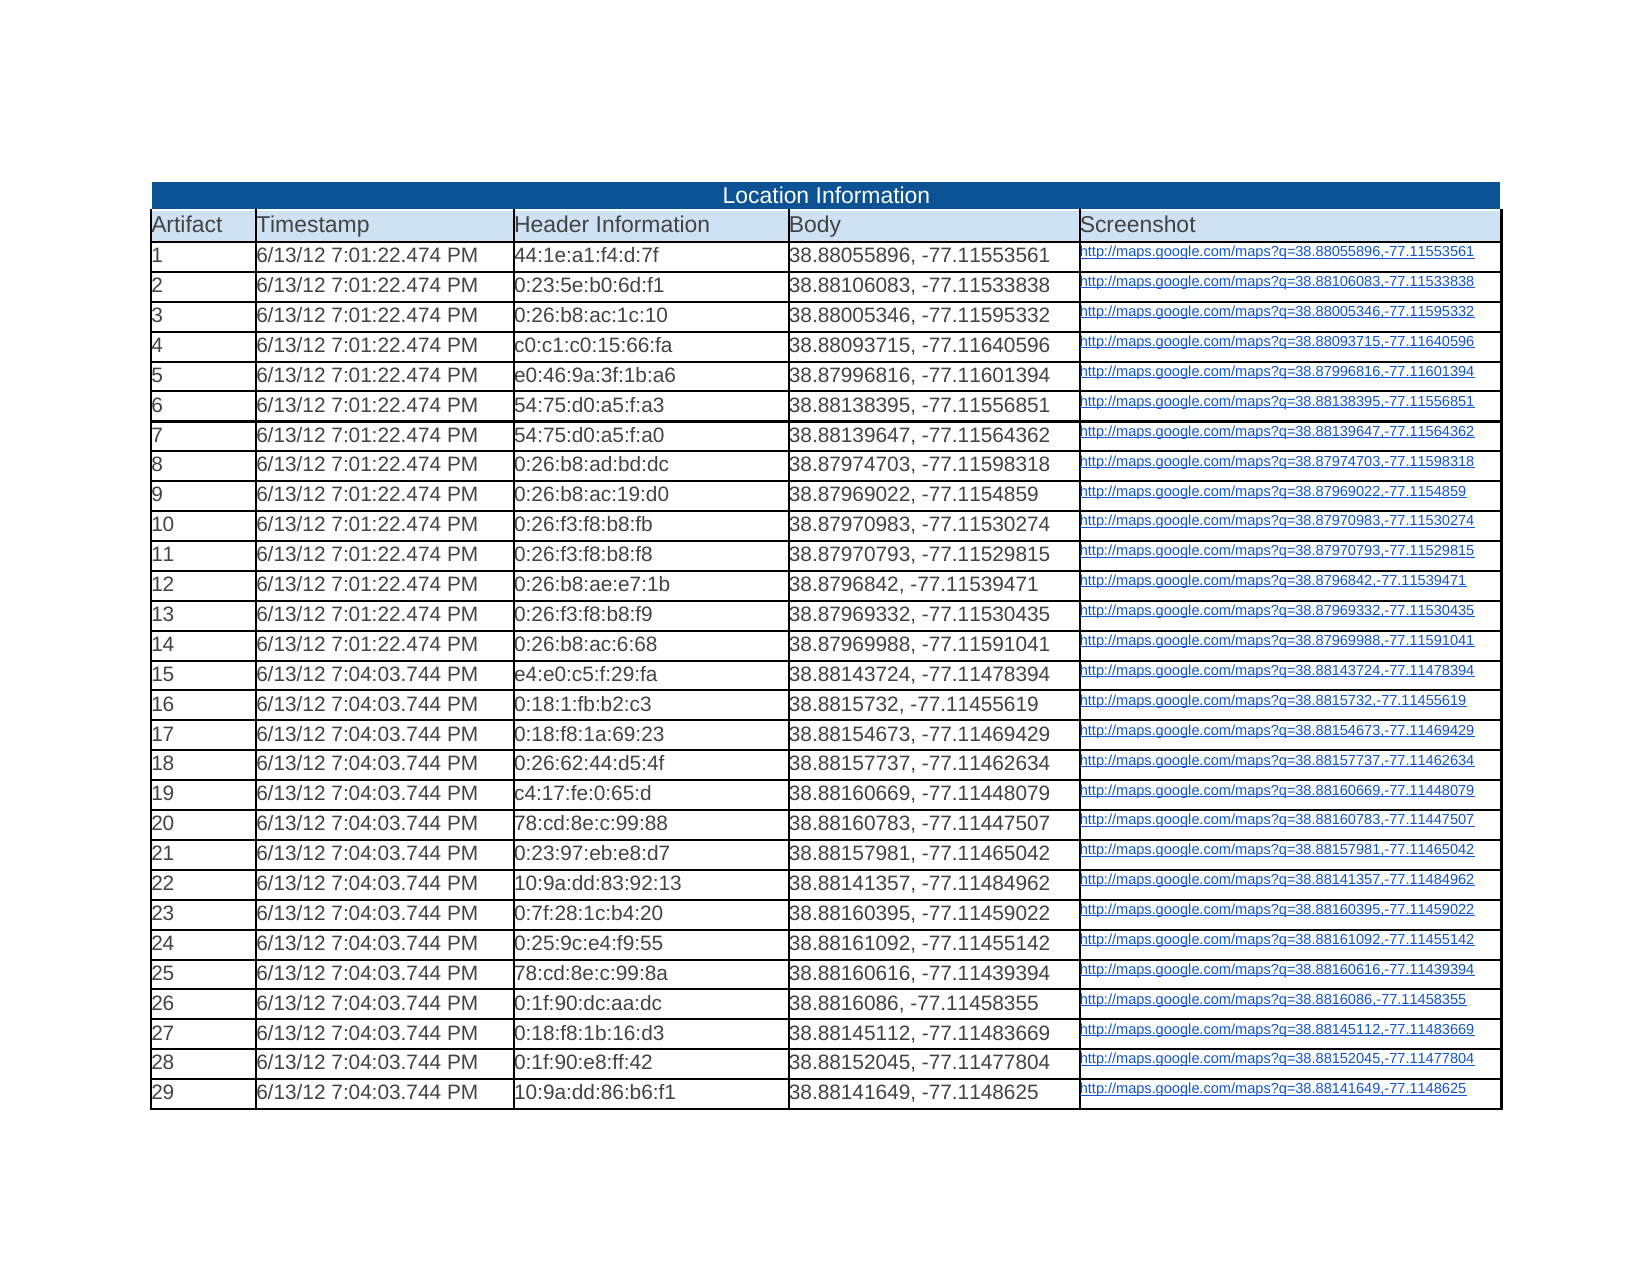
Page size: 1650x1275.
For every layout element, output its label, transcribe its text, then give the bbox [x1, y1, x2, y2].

table_cell 6/13/12 7:04:03.744 PM [257, 931, 513, 958]
table_cell 6/13/12 7:04:03.744 PM [257, 1050, 513, 1078]
table_cell 38.88143724, -77.11478394 [790, 662, 1079, 689]
table_cell e0:46:9a:3f:1b:a6 [515, 363, 788, 390]
table_cell 6/13/12 7:01:22.474 PM [257, 303, 513, 331]
table_cell http://maps.google.com/maps?q=38.87969022,-77.1154859 [1081, 482, 1500, 510]
table_cell 54:75:d0:a5:f:a3 [515, 392, 788, 420]
table_cell 38.88141649, -77.1148625 [790, 1080, 1079, 1108]
table_cell http://maps.google.com/maps?q=38.87969332,-77.11530435 [1081, 602, 1500, 629]
table_cell 6/13/12 7:01:22.474 PM [257, 542, 513, 570]
table_cell http://maps.google.com/maps?q=38.88139647,-77.11564362 [1081, 423, 1500, 450]
table_cell 6/13/12 7:04:03.744 PM [257, 691, 513, 719]
table_cell http://maps.google.com/maps?q=38.88160783,-77.11447507 [1081, 811, 1500, 839]
table_cell e4:e0:c5:f:29:fa [515, 662, 788, 689]
table_cell http://maps.google.com/maps?q=38.88138395,-77.11556851 [1081, 392, 1500, 420]
table_cell 38.88106083, -77.11533838 [790, 273, 1079, 301]
table_cell 6/13/12 7:01:22.474 PM [257, 423, 513, 450]
table_cell 22 [152, 871, 255, 899]
table_cell 38.88160616, -77.11439394 [790, 961, 1079, 988]
table_cell http://maps.google.com/maps?q=38.88005346,-77.11595332 [1081, 303, 1500, 331]
table_cell 0:18:1:fb:b2:c3 [515, 691, 788, 719]
table_cell http://maps.google.com/maps?q=38.88093715,-77.11640596 [1081, 333, 1500, 361]
table_cell 16 [152, 691, 255, 719]
table_cell 17 [152, 721, 255, 749]
table_cell 38.88160783, -77.11447507 [790, 811, 1079, 839]
table_cell Body [790, 211, 1079, 241]
table_cell 0:1f:90:e8:ff:42 [515, 1050, 788, 1078]
table_cell 6/13/12 7:04:03.744 PM [257, 990, 513, 1018]
table_cell 6/13/12 7:01:22.474 PM [257, 243, 513, 271]
table_cell 8 [152, 452, 255, 480]
table_cell http://maps.google.com/maps?q=38.88160616,-77.11439394 [1081, 961, 1500, 988]
table_cell 38.87969022, -77.1154859 [790, 482, 1079, 510]
table_cell Screenshot [1081, 211, 1500, 241]
table_cell http://maps.google.com/maps?q=38.88141649,-77.1148625 [1081, 1080, 1500, 1108]
table_cell 6/13/12 7:04:03.744 PM [257, 662, 513, 689]
table_cell 38.88154673, -77.11469429 [790, 721, 1079, 749]
table_cell http://maps.google.com/maps?q=38.8815732,-77.11455619 [1081, 691, 1500, 719]
table_cell 6/13/12 7:04:03.744 PM [257, 871, 513, 899]
table_cell 28 [152, 1050, 255, 1078]
table_cell http://maps.google.com/maps?q=38.88106083,-77.11533838 [1081, 273, 1500, 301]
table_cell 0:23:5e:b0:6d:f1 [515, 273, 788, 301]
table_cell 0:7f:28:1c:b4:20 [515, 901, 788, 928]
table_cell 54:75:d0:a5:f:a0 [515, 423, 788, 450]
table_cell 21 [152, 841, 255, 869]
table_cell Artifact [152, 211, 255, 241]
table_cell 6/13/12 7:04:03.744 PM [257, 811, 513, 839]
table_cell 0:26:b8:ac:6:68 [515, 632, 788, 659]
table_cell http://maps.google.com/maps?q=38.8816086,-77.11458355 [1081, 990, 1500, 1018]
table_cell 19 [152, 781, 255, 809]
table_cell http://maps.google.com/maps?q=38.88141357,-77.11484962 [1081, 871, 1500, 899]
table_cell 20 [152, 811, 255, 839]
table_cell http://maps.google.com/maps?q=38.88055896,-77.11553561 [1081, 243, 1500, 271]
table_cell 6/13/12 7:01:22.474 PM [257, 482, 513, 510]
table_cell 38.87969332, -77.11530435 [790, 602, 1079, 629]
table_cell 0:26:b8:ac:1c:10 [515, 303, 788, 331]
table_cell http://maps.google.com/maps?q=38.87970793,-77.11529815 [1081, 542, 1500, 570]
table_cell 12 [152, 572, 255, 600]
table_cell 6/13/12 7:01:22.474 PM [257, 572, 513, 600]
table_cell http://maps.google.com/maps?q=38.8796842,-77.11539471 [1081, 572, 1500, 600]
table_cell 6/13/12 7:01:22.474 PM [257, 363, 513, 390]
table_cell 6/13/12 7:01:22.474 PM [257, 273, 513, 301]
table_cell 38.87974703, -77.11598318 [790, 452, 1079, 480]
table_cell 78:cd:8e:c:99:88 [515, 811, 788, 839]
table_cell 29 [152, 1080, 255, 1108]
table_cell 23 [152, 901, 255, 928]
table_cell 38.8816086, -77.11458355 [790, 990, 1079, 1018]
table_cell 0:26:f3:f8:b8:f9 [515, 602, 788, 629]
table_cell 6/13/12 7:01:22.474 PM [257, 602, 513, 629]
table_cell http://maps.google.com/maps?q=38.88157737,-77.11462634 [1081, 751, 1500, 779]
table_cell 10:9a:dd:86:b6:f1 [515, 1080, 788, 1108]
table_cell 44:1e:a1:f4:d:7f [515, 243, 788, 271]
table_cell 0:25:9c:e4:f9:55 [515, 931, 788, 958]
table_cell 0:18:f8:1a:69:23 [515, 721, 788, 749]
table_cell 38.88093715, -77.11640596 [790, 333, 1079, 361]
table_cell 0:1f:90:dc:aa:dc [515, 990, 788, 1018]
table_cell http://maps.google.com/maps?q=38.88152045,-77.11477804 [1081, 1050, 1500, 1078]
table_cell 0:26:b8:ae:e7:1b [515, 572, 788, 600]
table_cell http://maps.google.com/maps?q=38.87970983,-77.11530274 [1081, 512, 1500, 540]
table_cell 38.88160669, -77.11448079 [790, 781, 1079, 809]
table_cell 0:18:f8:1b:16:d3 [515, 1020, 788, 1048]
table_cell 6/13/12 7:04:03.744 PM [257, 841, 513, 869]
table_cell 0:26:62:44:d5:4f [515, 751, 788, 779]
table_cell http://maps.google.com/maps?q=38.87996816,-77.11601394 [1081, 363, 1500, 390]
table_cell 0:26:f3:f8:b8:f8 [515, 542, 788, 570]
table_cell 26 [152, 990, 255, 1018]
table_cell 4 [152, 333, 255, 361]
table_cell http://maps.google.com/maps?q=38.88145112,-77.11483669 [1081, 1020, 1500, 1048]
table_cell 38.88160395, -77.11459022 [790, 901, 1079, 928]
table_cell 10 [152, 512, 255, 540]
table_cell 6/13/12 7:01:22.474 PM [257, 512, 513, 540]
table_cell 6/13/12 7:01:22.474 PM [257, 333, 513, 361]
table_cell http://maps.google.com/maps?q=38.87974703,-77.11598318 [1081, 452, 1500, 480]
table_cell 6/13/12 7:04:03.744 PM [257, 721, 513, 749]
table_cell 38.88157981, -77.11465042 [790, 841, 1079, 869]
table_cell 6/13/12 7:01:22.474 PM [257, 392, 513, 420]
table_cell 25 [152, 961, 255, 988]
table_cell 27 [152, 1020, 255, 1048]
table_cell 38.87996816, -77.11601394 [790, 363, 1079, 390]
table_cell 38.87969988, -77.11591041 [790, 632, 1079, 659]
table_cell 78:cd:8e:c:99:8a [515, 961, 788, 988]
table_cell 6/13/12 7:04:03.744 PM [257, 781, 513, 809]
table_cell Header Information [515, 211, 788, 241]
table_cell 5 [152, 363, 255, 390]
table_cell 6/13/12 7:04:03.744 PM [257, 751, 513, 779]
table_cell 38.88141357, -77.11484962 [790, 871, 1079, 899]
table_cell 14 [152, 632, 255, 659]
table_cell 10:9a:dd:83:92:13 [515, 871, 788, 899]
table_cell 6/13/12 7:04:03.744 PM [257, 961, 513, 988]
table_cell 38.8796842, -77.11539471 [790, 572, 1079, 600]
table_cell c0:c1:c0:15:66:fa [515, 333, 788, 361]
table_cell 24 [152, 931, 255, 958]
table_cell 11 [152, 542, 255, 570]
table_cell http://maps.google.com/maps?q=38.88143724,-77.11478394 [1081, 662, 1500, 689]
table_cell 7 [152, 423, 255, 450]
table_cell 9 [152, 482, 255, 510]
table_cell http://maps.google.com/maps?q=38.88160669,-77.11448079 [1081, 781, 1500, 809]
table_cell 6/13/12 7:04:03.744 PM [257, 1020, 513, 1048]
table_cell 2 [152, 273, 255, 301]
table_cell 38.88145112, -77.11483669 [790, 1020, 1079, 1048]
table_cell 38.88161092, -77.11455142 [790, 931, 1079, 958]
table_cell 38.88055896, -77.11553561 [790, 243, 1079, 271]
table_cell 38.88138395, -77.11556851 [790, 392, 1079, 420]
table_cell 3 [152, 303, 255, 331]
table_cell 15 [152, 662, 255, 689]
table_cell 6/13/12 7:01:22.474 PM [257, 452, 513, 480]
table_cell 38.88139647, -77.11564362 [790, 423, 1079, 450]
table_cell 38.88157737, -77.11462634 [790, 751, 1079, 779]
table_cell 38.87970983, -77.11530274 [790, 512, 1079, 540]
table_cell 0:26:b8:ad:bd:dc [515, 452, 788, 480]
table_cell Timestamp [257, 211, 513, 241]
table_cell http://maps.google.com/maps?q=38.87969988,-77.11591041 [1081, 632, 1500, 659]
table_cell 6/13/12 7:04:03.744 PM [257, 901, 513, 928]
table_cell 1 [152, 243, 255, 271]
table_cell 38.88005346, -77.11595332 [790, 303, 1079, 331]
table_cell 38.87970793, -77.11529815 [790, 542, 1079, 570]
table_cell c4:17:fe:0:65:d [515, 781, 788, 809]
table_cell http://maps.google.com/maps?q=38.88157981,-77.11465042 [1081, 841, 1500, 869]
table_cell 38.88152045, -77.11477804 [790, 1050, 1079, 1078]
table_cell 0:26:f3:f8:b8:fb [515, 512, 788, 540]
table_cell 0:26:b8:ac:19:d0 [515, 482, 788, 510]
table_cell 0:23:97:eb:e8:d7 [515, 841, 788, 869]
table_cell http://maps.google.com/maps?q=38.88154673,-77.11469429 [1081, 721, 1500, 749]
table_cell 6 [152, 392, 255, 420]
table_cell http://maps.google.com/maps?q=38.88161092,-77.11455142 [1081, 931, 1500, 958]
table_cell 6/13/12 7:01:22.474 PM [257, 632, 513, 659]
table_cell http://maps.google.com/maps?q=38.88160395,-77.11459022 [1081, 901, 1500, 928]
table_cell 13 [152, 602, 255, 629]
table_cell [257, 1080, 513, 1108]
table_cell 18 [152, 751, 255, 779]
table_header Location Information [152, 182, 1500, 209]
table_cell 38.8815732, -77.11455619 [790, 691, 1079, 719]
